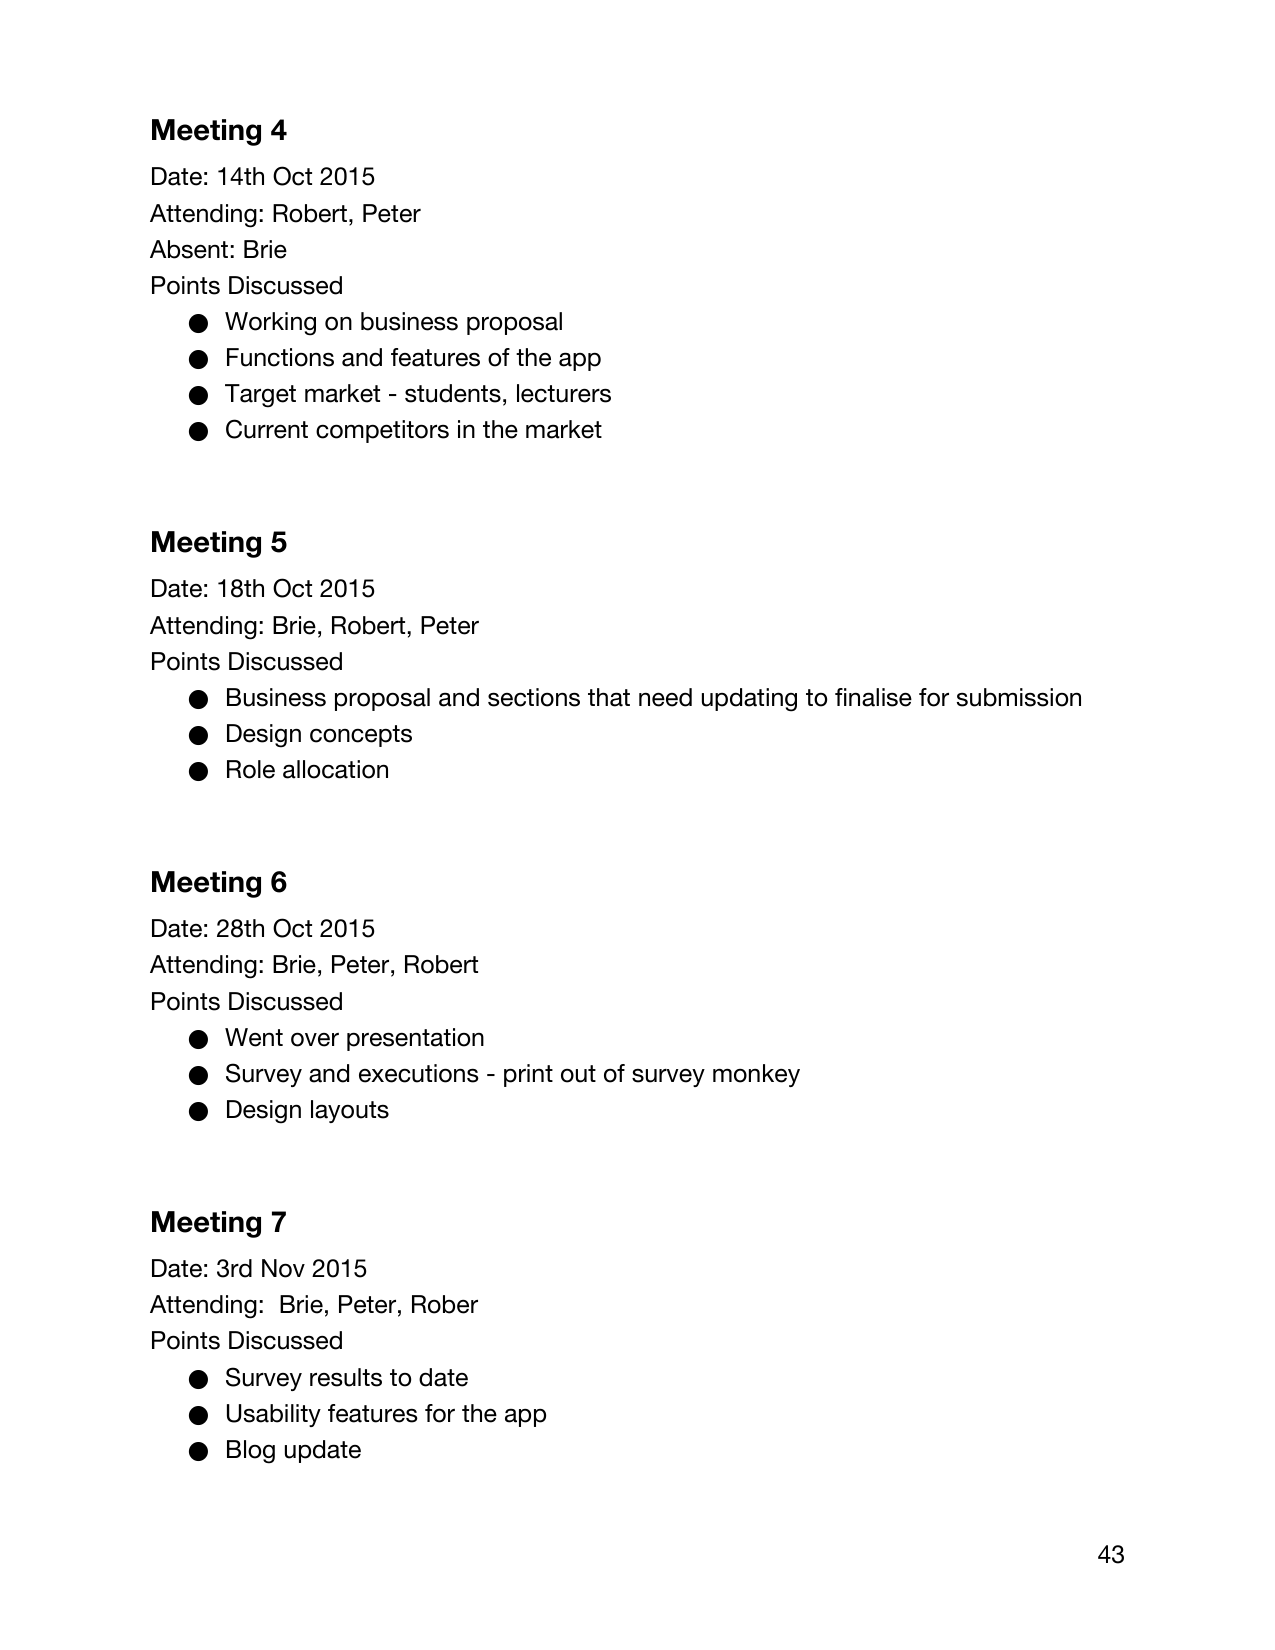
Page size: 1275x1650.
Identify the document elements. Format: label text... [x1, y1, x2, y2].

list Role allocation [187, 754, 1125, 786]
text Absent: Brie [150, 234, 1125, 265]
list Went over presentation [187, 1022, 1125, 1053]
text Date: 18th Oct 2015 [150, 573, 1125, 605]
text Points Discussed [150, 270, 1125, 301]
text Date: 28th Oct 2015 [150, 913, 1125, 945]
text Date: 14th Oct 2015 [150, 161, 1125, 193]
list Working on business proposal [187, 306, 1125, 337]
list Design layouts [187, 1094, 1125, 1126]
subtitle Meeting 7 [150, 1204, 1125, 1241]
list Survey results to date [187, 1362, 1125, 1393]
subtitle Meeting 6 [150, 864, 1125, 901]
text Points Discussed [150, 646, 1125, 677]
text Attending: Robert, Peter [150, 198, 1125, 229]
list Survey and executions - print out of survey monkey [187, 1058, 1125, 1089]
list Usability features for the app [187, 1398, 1125, 1429]
text Points Discussed [150, 1325, 1125, 1357]
subtitle Meeting 5 [150, 524, 1125, 561]
list Business proposal and sections that need updating to finalise for submission [187, 682, 1125, 713]
text Date: 3rd Nov 2015 [150, 1253, 1125, 1284]
text Points Discussed [150, 986, 1125, 1017]
list Target market - students, lecturers [187, 378, 1125, 410]
text Attending: Brie, Robert, Peter [150, 610, 1125, 641]
list Design concepts [187, 718, 1125, 749]
subtitle Meeting 4 [150, 112, 1125, 149]
list Current competitors in the market [187, 414, 1125, 446]
list Blog update [187, 1434, 1125, 1465]
text Attending: Brie, Peter, Robert [150, 949, 1125, 981]
list Functions and features of the app [187, 342, 1125, 374]
text Attending: Brie, Peter, Rober [150, 1289, 1125, 1321]
